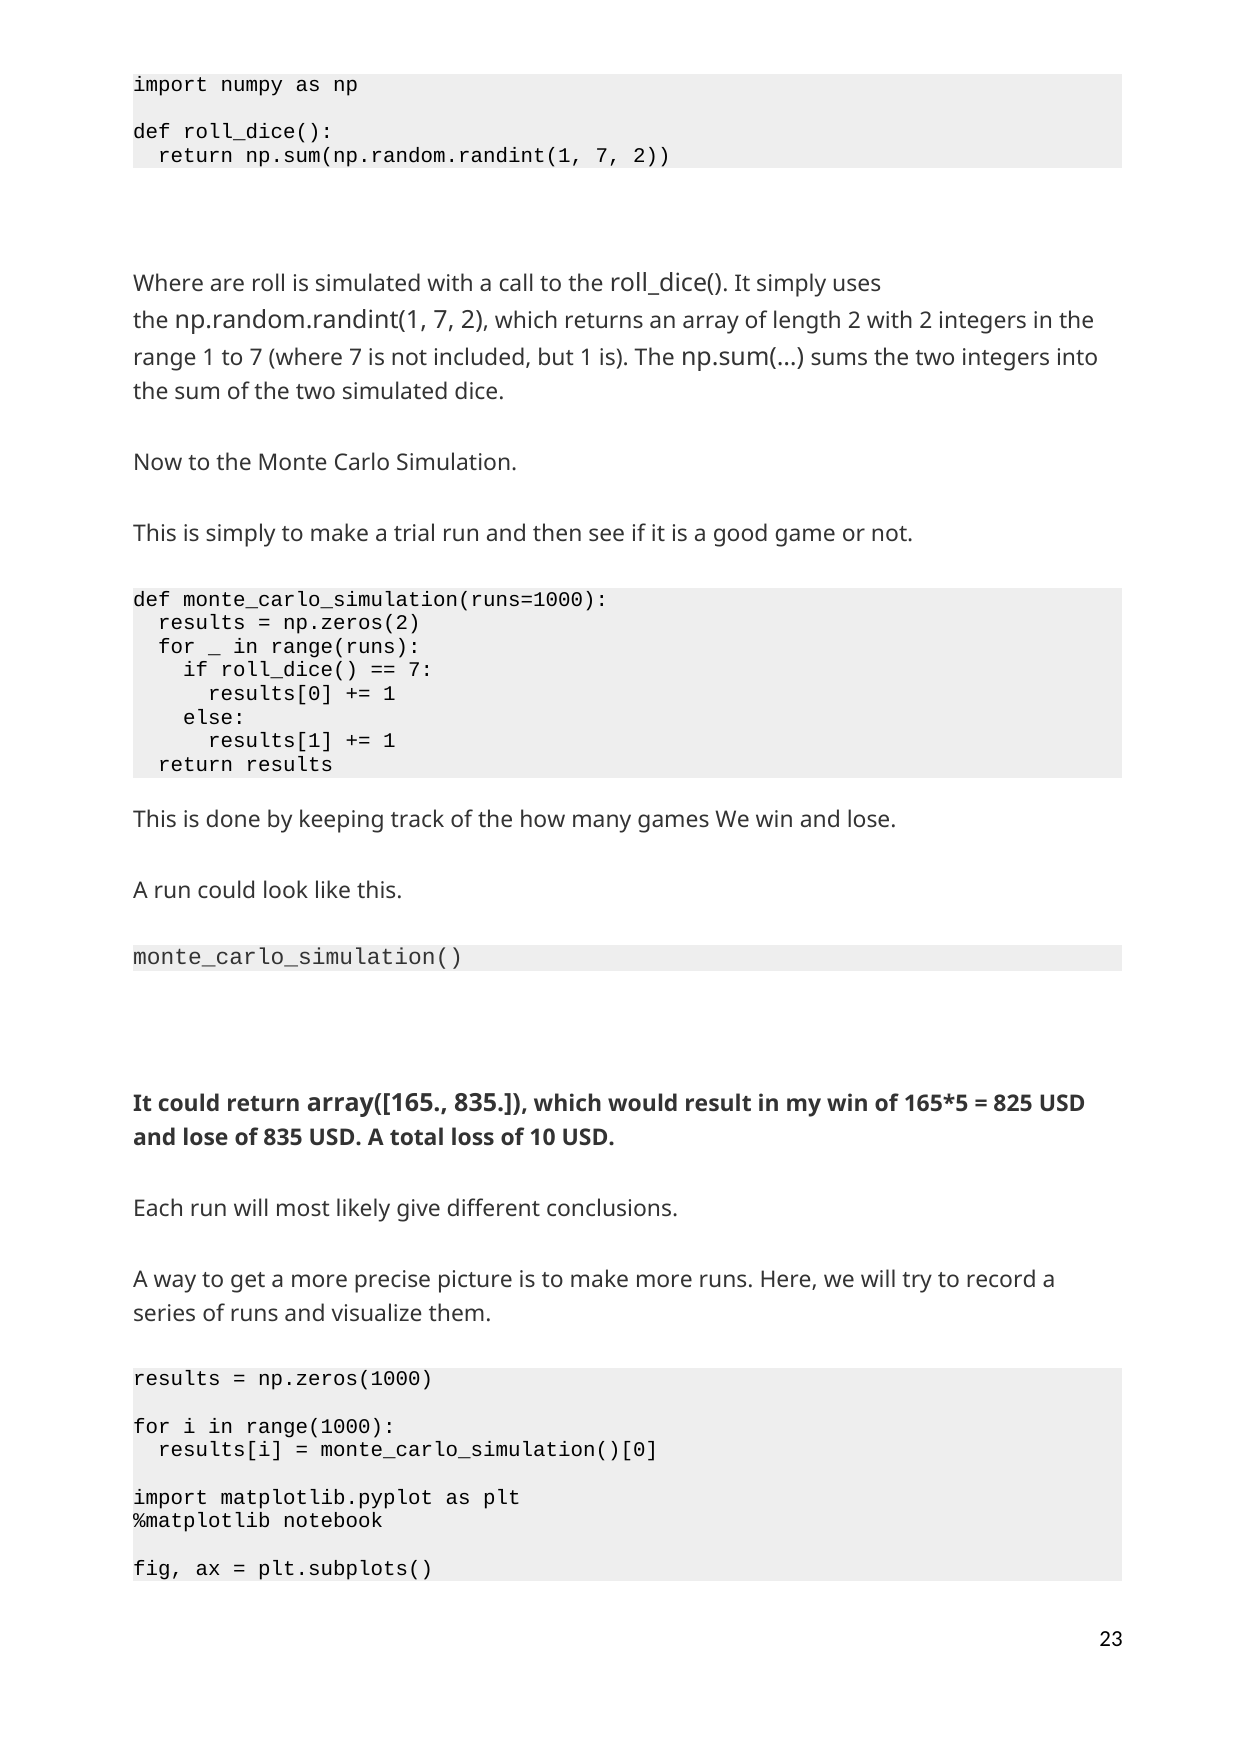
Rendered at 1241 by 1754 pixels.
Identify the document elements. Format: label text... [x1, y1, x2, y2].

text %matplotlib notebook [133, 1510, 1122, 1534]
text Each run will most likely give different conclusions. [133, 1192, 1122, 1223]
text A run could look like this. [133, 874, 1122, 905]
text It could return array([165., 835.]), which would result in my win of 165*5 = 825 USD and lose of 835 USD. A total loss of 10 USD. [133, 1084, 1122, 1152]
text A way to get a more precise picture is to make more runs. Here, we will try to record a series of runs and visualize them. [133, 1263, 1122, 1328]
text results[1] += 1 [133, 730, 1122, 754]
text return np.sum(np.random.randint(1, 7, 2)) [133, 145, 1122, 168]
text import numpy as np [133, 74, 1122, 97]
text results = np.zeros(1000) [133, 1368, 1122, 1392]
text for _ in range(runs): [133, 636, 1122, 659]
text else: [133, 707, 1122, 730]
text monte_carlo_simulation() [133, 945, 1122, 971]
text This is simply to make a trial run and then see if it is a good game or not. [133, 517, 1122, 548]
text return results [133, 754, 1122, 778]
text results[0] += 1 [133, 683, 1122, 707]
text def roll_dice(): [133, 121, 1122, 145]
text Now to the Monte Carlo Simulation. [133, 446, 1122, 477]
text results = np.zeros(2) [133, 612, 1122, 636]
text This is done by keeping track of the how many games We win and lose. [133, 803, 1122, 834]
text import matplotlib.pyplot as plt [133, 1487, 1122, 1510]
text if roll_dice() == 7: [133, 659, 1122, 683]
text for i in range(1000): [133, 1416, 1122, 1439]
text fig, ax = plt.subplots() [133, 1558, 1122, 1581]
text Where are roll is simulated with a call to the roll_dice(). It simply uses the np.random.randint(1, 7, 2), which returns an array of length 2 with 2 integers in the range 1 to 7 (where 7 is not included, but 1 is). The np.sum(…) sums the two integers into the sum of the two simulated dice. [133, 265, 1122, 406]
text def monte_carlo_simulation(runs=1000): [133, 588, 1122, 612]
text results[i] = monte_carlo_simulation()[0] [133, 1439, 1122, 1463]
